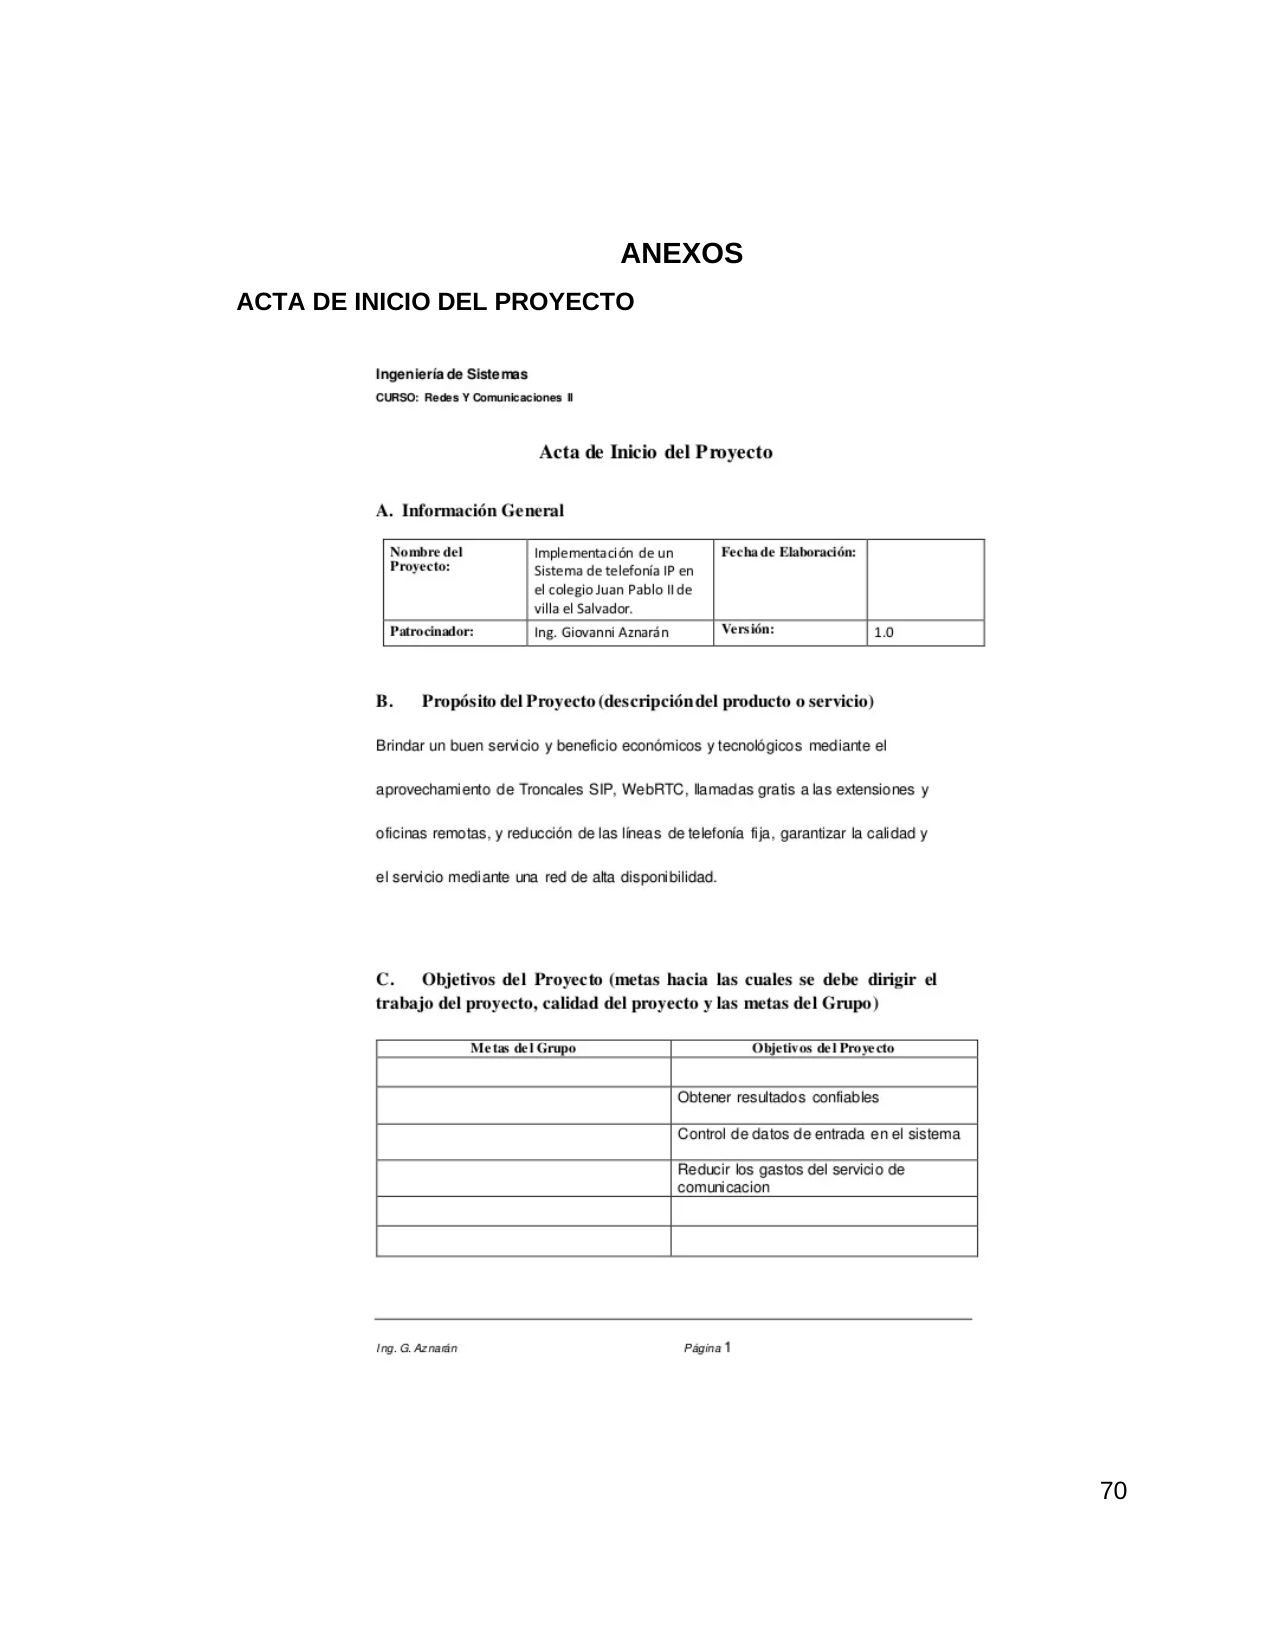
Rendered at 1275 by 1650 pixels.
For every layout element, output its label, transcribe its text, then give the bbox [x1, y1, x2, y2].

list ANEXOS [236, 236, 1127, 270]
picture [286, 358, 1041, 1367]
list Acta de inicio del proyecto [236, 287, 1127, 315]
